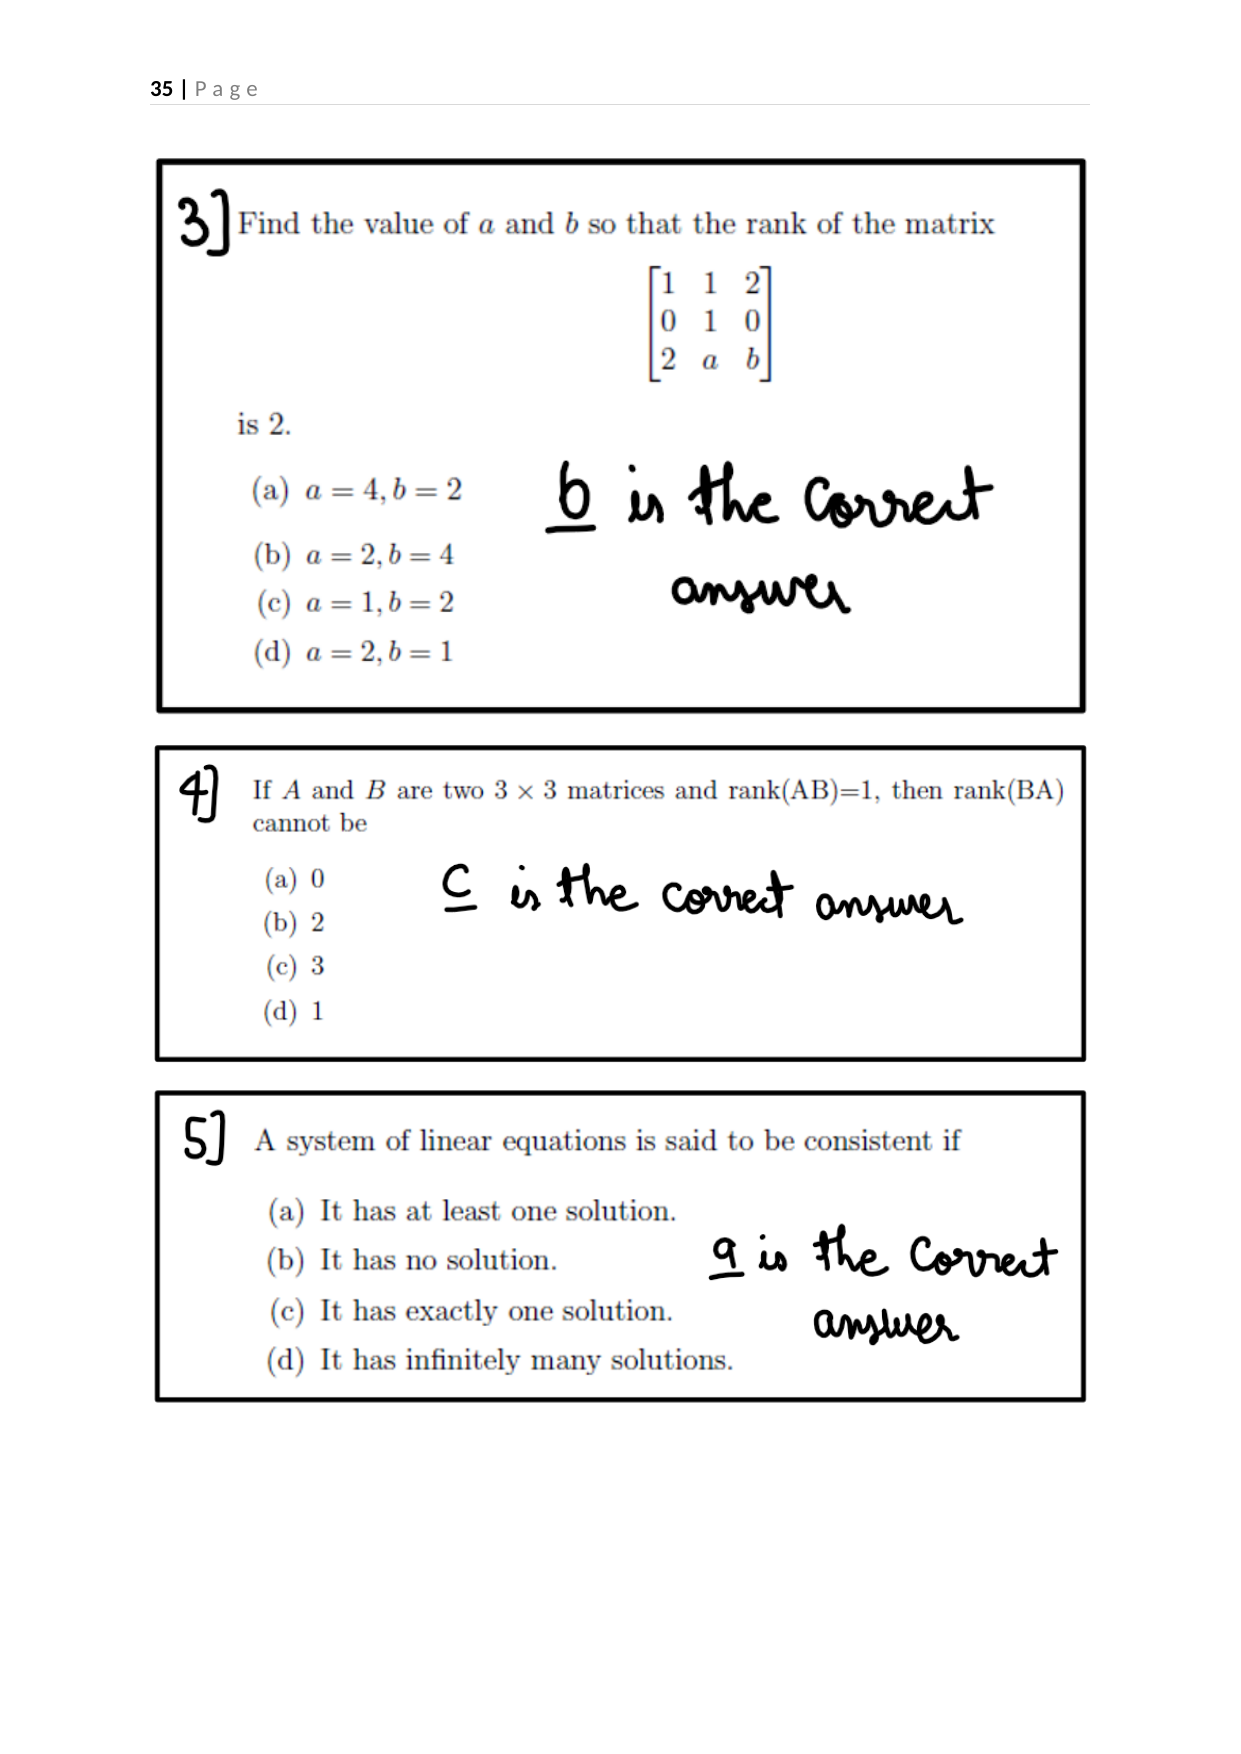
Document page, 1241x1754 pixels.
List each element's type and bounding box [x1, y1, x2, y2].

picture [150, 1085, 1091, 1407]
picture [150, 739, 1091, 1067]
picture [150, 150, 1091, 721]
